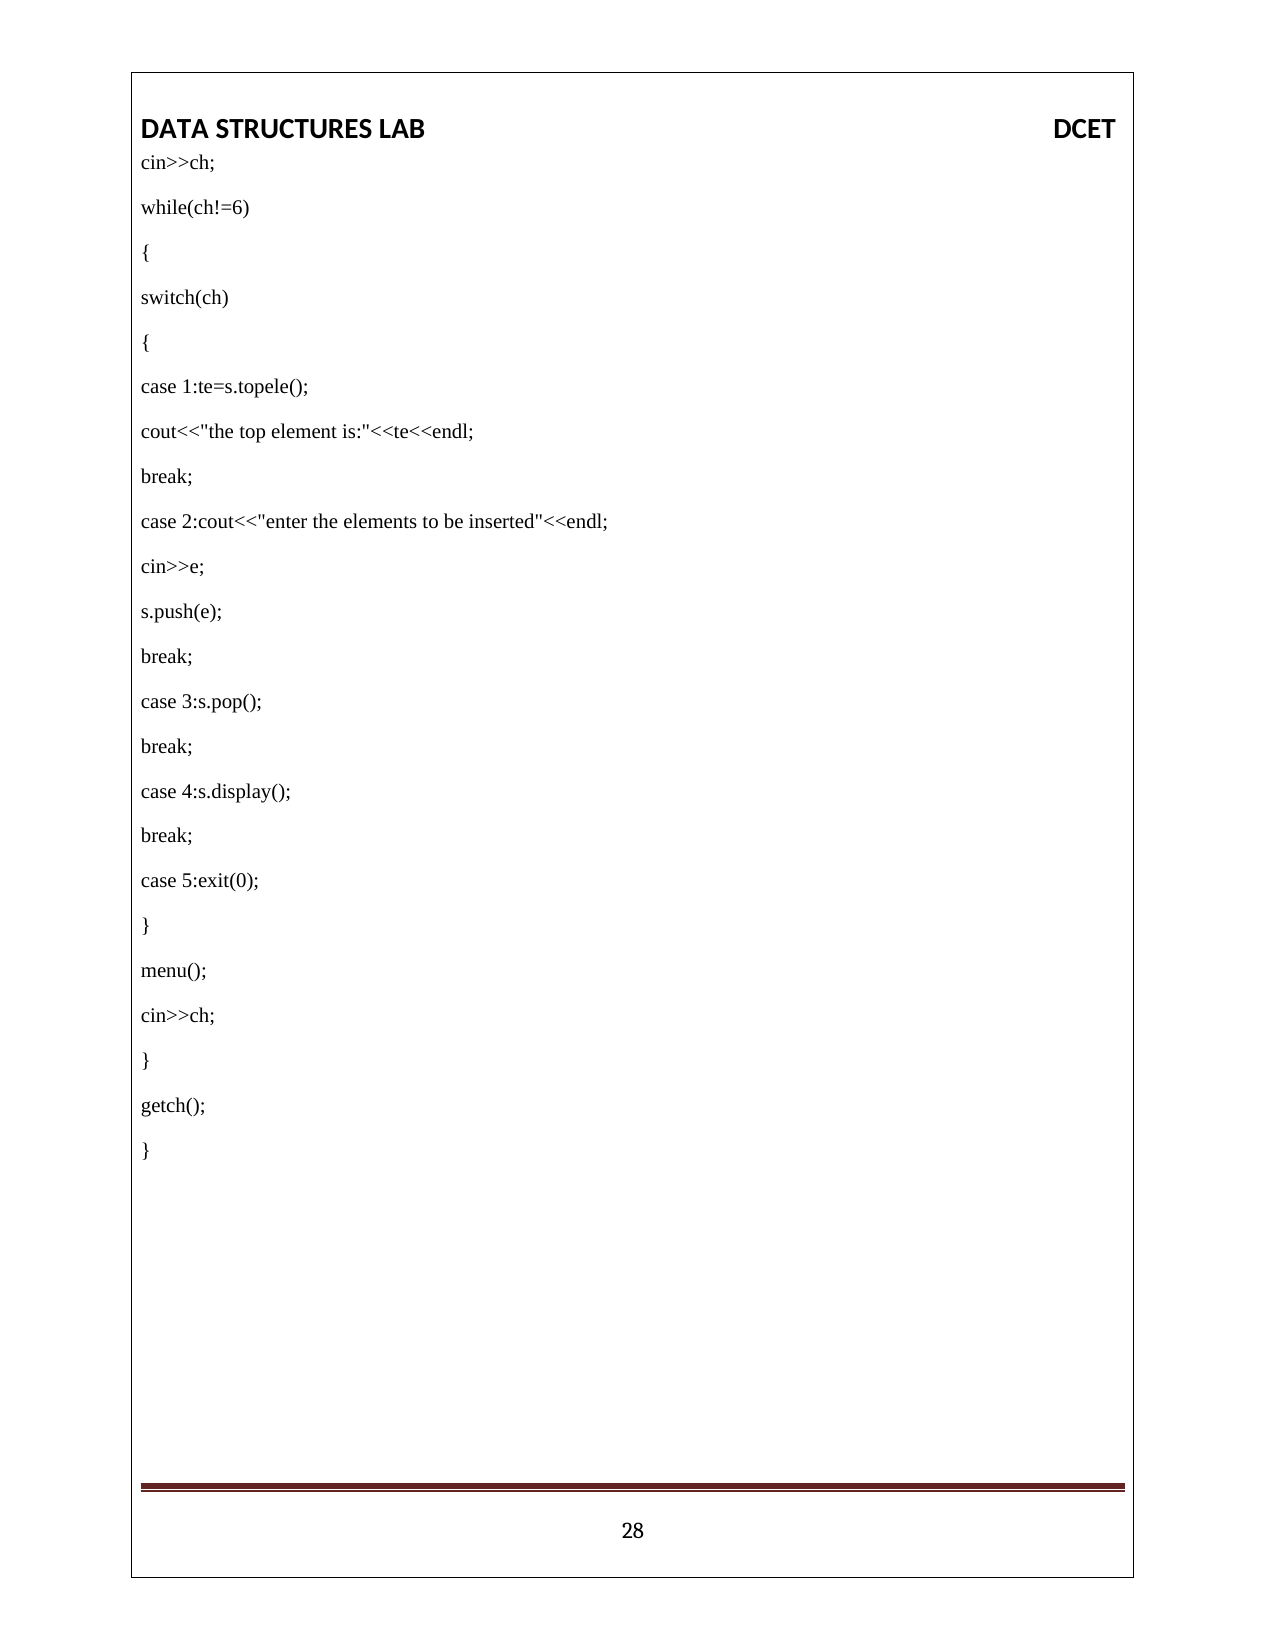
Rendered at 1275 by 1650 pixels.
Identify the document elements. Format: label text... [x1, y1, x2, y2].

text break; [141, 823, 1125, 847]
text { [141, 329, 1125, 354]
text menu(); [141, 958, 1125, 982]
text while(ch!=6) [141, 195, 1125, 219]
text case 1:te=s.topele(); [141, 374, 1125, 398]
text } [141, 1138, 1125, 1162]
text { [141, 240, 1125, 264]
text break; [141, 644, 1125, 668]
text case 3:s.pop(); [141, 689, 1125, 713]
text cin>>ch; [141, 150, 1125, 174]
text } [141, 1048, 1125, 1072]
text break; [141, 734, 1125, 758]
text cin>>ch; [141, 1003, 1125, 1027]
text cin>>e; [141, 554, 1125, 578]
text case 5:exit(0); [141, 868, 1125, 892]
text switch(ch) [141, 285, 1125, 309]
text case 2:cout<<"enter the elements to be inserted"<<endl; [141, 509, 1125, 533]
text getch(); [141, 1093, 1125, 1117]
text break; [141, 464, 1125, 488]
text } [141, 913, 1125, 937]
text cout<<"the top element is:"<<te<<endl; [141, 419, 1125, 443]
text case 4:s.display(); [141, 778, 1125, 803]
text s.push(e); [141, 599, 1125, 623]
